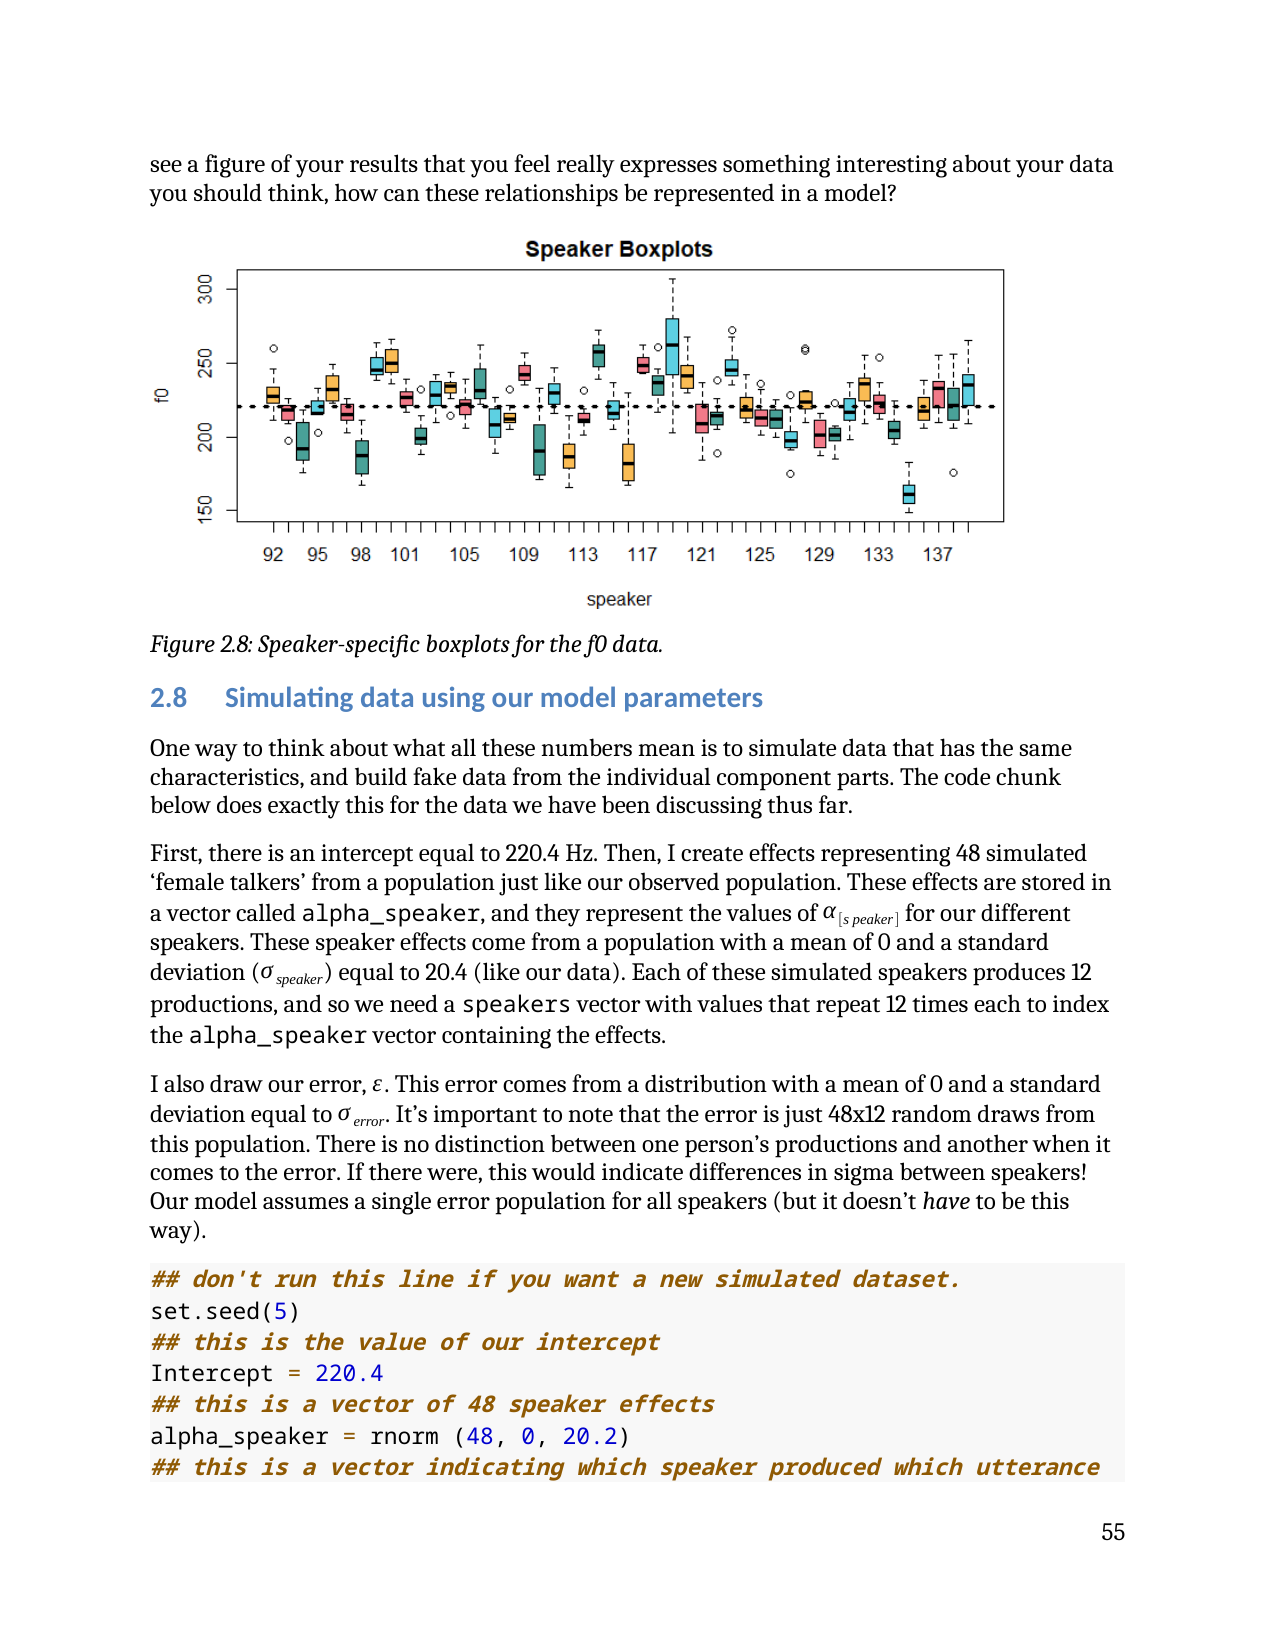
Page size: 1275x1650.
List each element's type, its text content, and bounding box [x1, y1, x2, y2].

text I also draw our error, . This error comes from a distribution with a mean of 0 and a standard deviation equal to . It’s important to note that the error is just 48x12 random draws from this population. There is no distinction between one person’s productions and another when it comes to the error. If there were, this would indicate differences in sigma between speakers! Our model assumes a single error population for all speakers (but it doesn’t have to be this way). [150, 1069, 1125, 1244]
subtitle 2.8 Simulating data using our model parameters [150, 679, 1125, 715]
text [150, 1263, 1125, 1482]
text One way to think about what all these numbers mean is to simulate data that has the same characteristics, and build fake data from the individual component parts. The code chunk below does exactly this for the data we have been discussing thus far. [150, 734, 1125, 820]
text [150, 150, 1125, 207]
picture [150, 226, 1025, 609]
text Figure 2.8: Speaker-specific boxplots for the f0 data. [150, 630, 1125, 659]
text First, there is an intercept equal to 220.4 Hz. Then, I create effects representing 48 simulated ‘female talkers’ from a population just like our observed population. These effects are stored in a vector called alpha_speaker, and they represent the values of for our different speakers. These speaker effects come from a population with a mean of 0 and a standard deviation () equal to 20.4 (like our data). Each of these simulated speakers produces 12 productions, and so we need a speakers vector with values that repeat 12 times each to index the alpha_speaker vector containing the effects. [150, 839, 1125, 1051]
